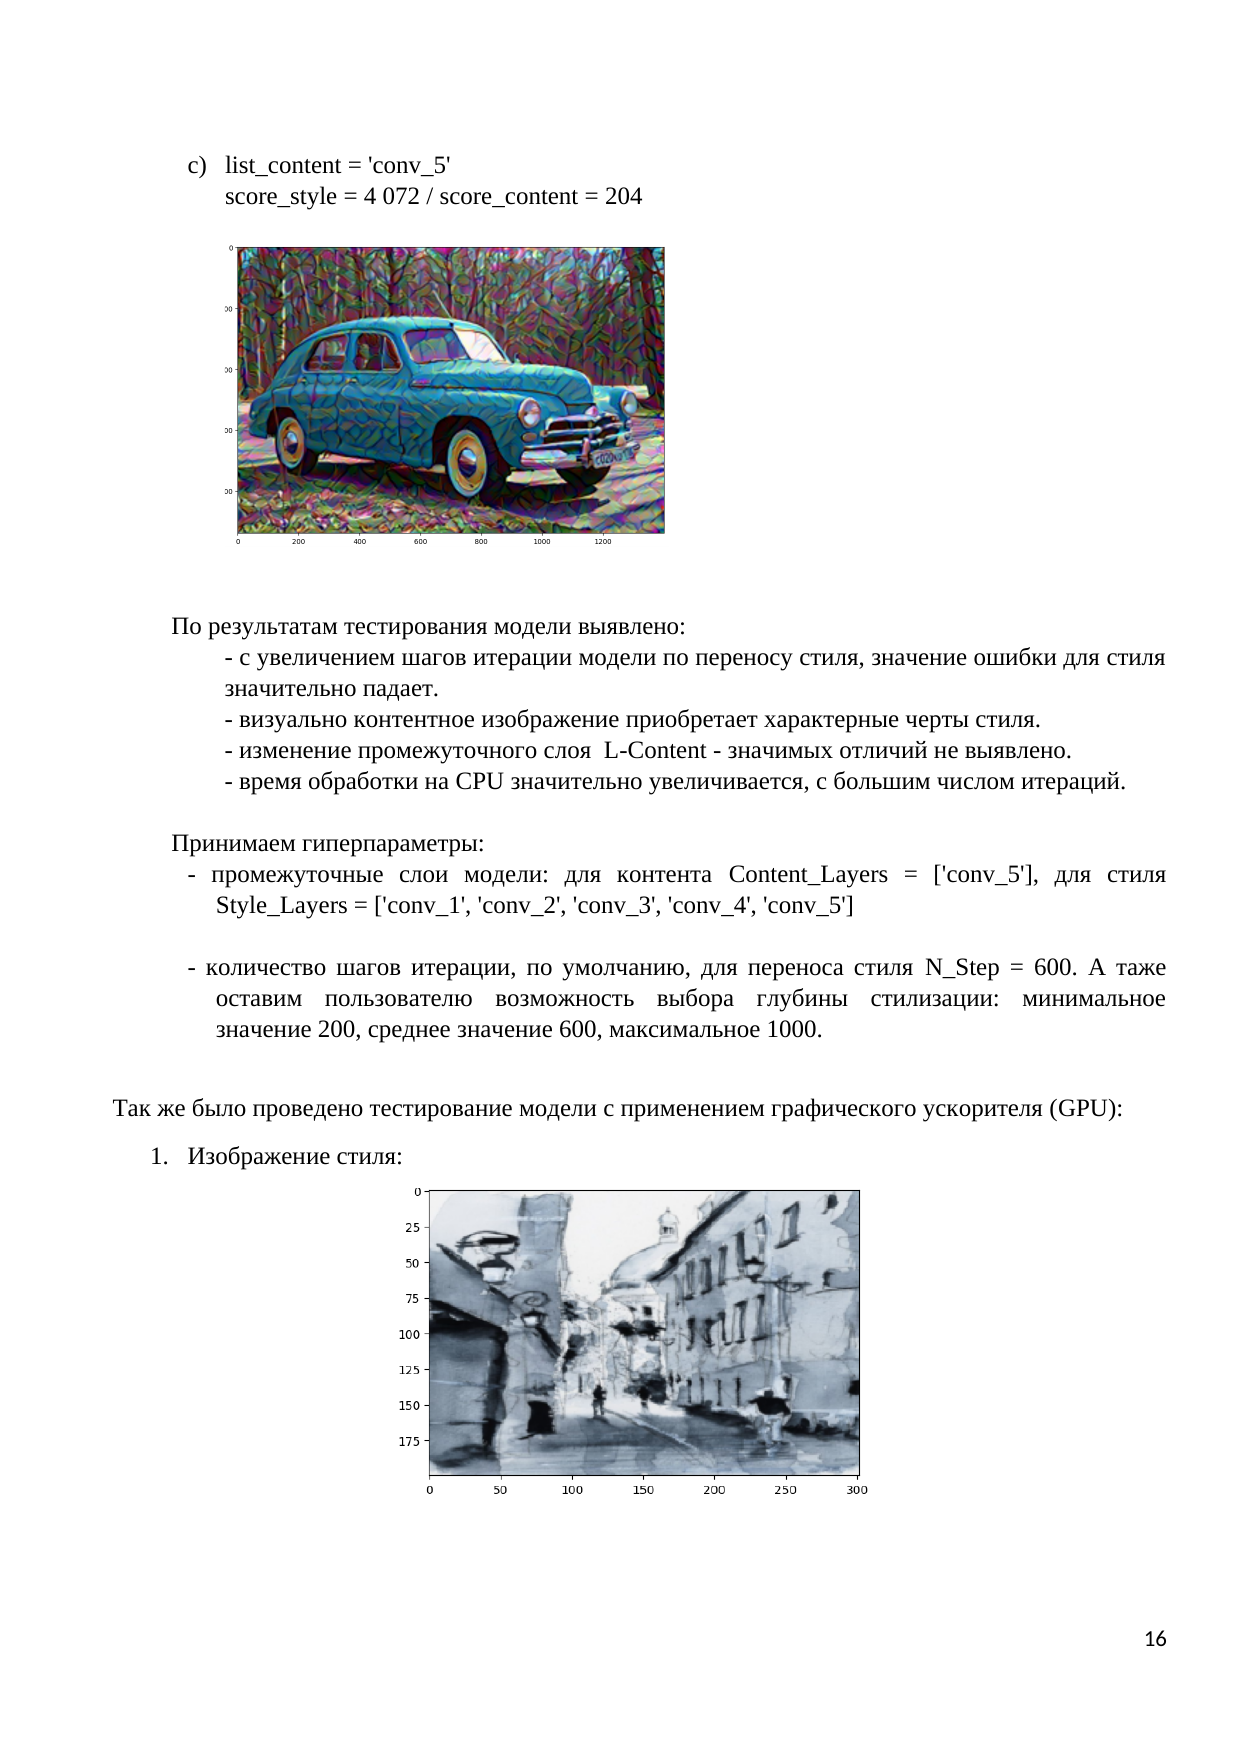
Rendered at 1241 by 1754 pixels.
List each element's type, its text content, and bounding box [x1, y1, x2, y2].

list По результатам тестирования модели выявлено: [97, 611, 1167, 639]
list score_style = 4 072 / score_content = 204 [225, 181, 1167, 210]
list - промежуточные слои модели: для контента Content_Layers = ['conv_5'], для стиля Style_Layers = ['conv_1', 'conv_2', 'conv_3', 'conv_4', 'conv_5'] [187, 859, 1167, 919]
list - изменение промежуточного слоя L-Content - значимых отличий не выявлено. [224, 735, 1167, 764]
list - с увеличением шагов итерации модели по переносу стиля, значение ошибки для стиля значительно падает. [224, 642, 1167, 702]
list Принимаем гиперпараметры: [97, 828, 1167, 857]
list list_content = 'conv_5' [187, 150, 1167, 179]
list - количество шагов итерации, по умолчанию, для переноса стиля N_Step = 600. А таже оставим пользователю возможность выбора глубины стилизации: минимальное значение 200, среднее значение 600, максимальное 1000. [187, 952, 1167, 1043]
text Так же было проведено тестирование модели с применением графического ускорителя (GPU): [112, 1093, 1167, 1122]
list Изображение стиля: [150, 1141, 1167, 1169]
list - визуально контентное изображение приобретает характерные черты стиля. [224, 704, 1167, 733]
list - время обработки на CPU значительно увеличивается, с большим числом итераций. [224, 766, 1167, 795]
picture [224, 243, 669, 547]
picture [397, 1188, 882, 1506]
